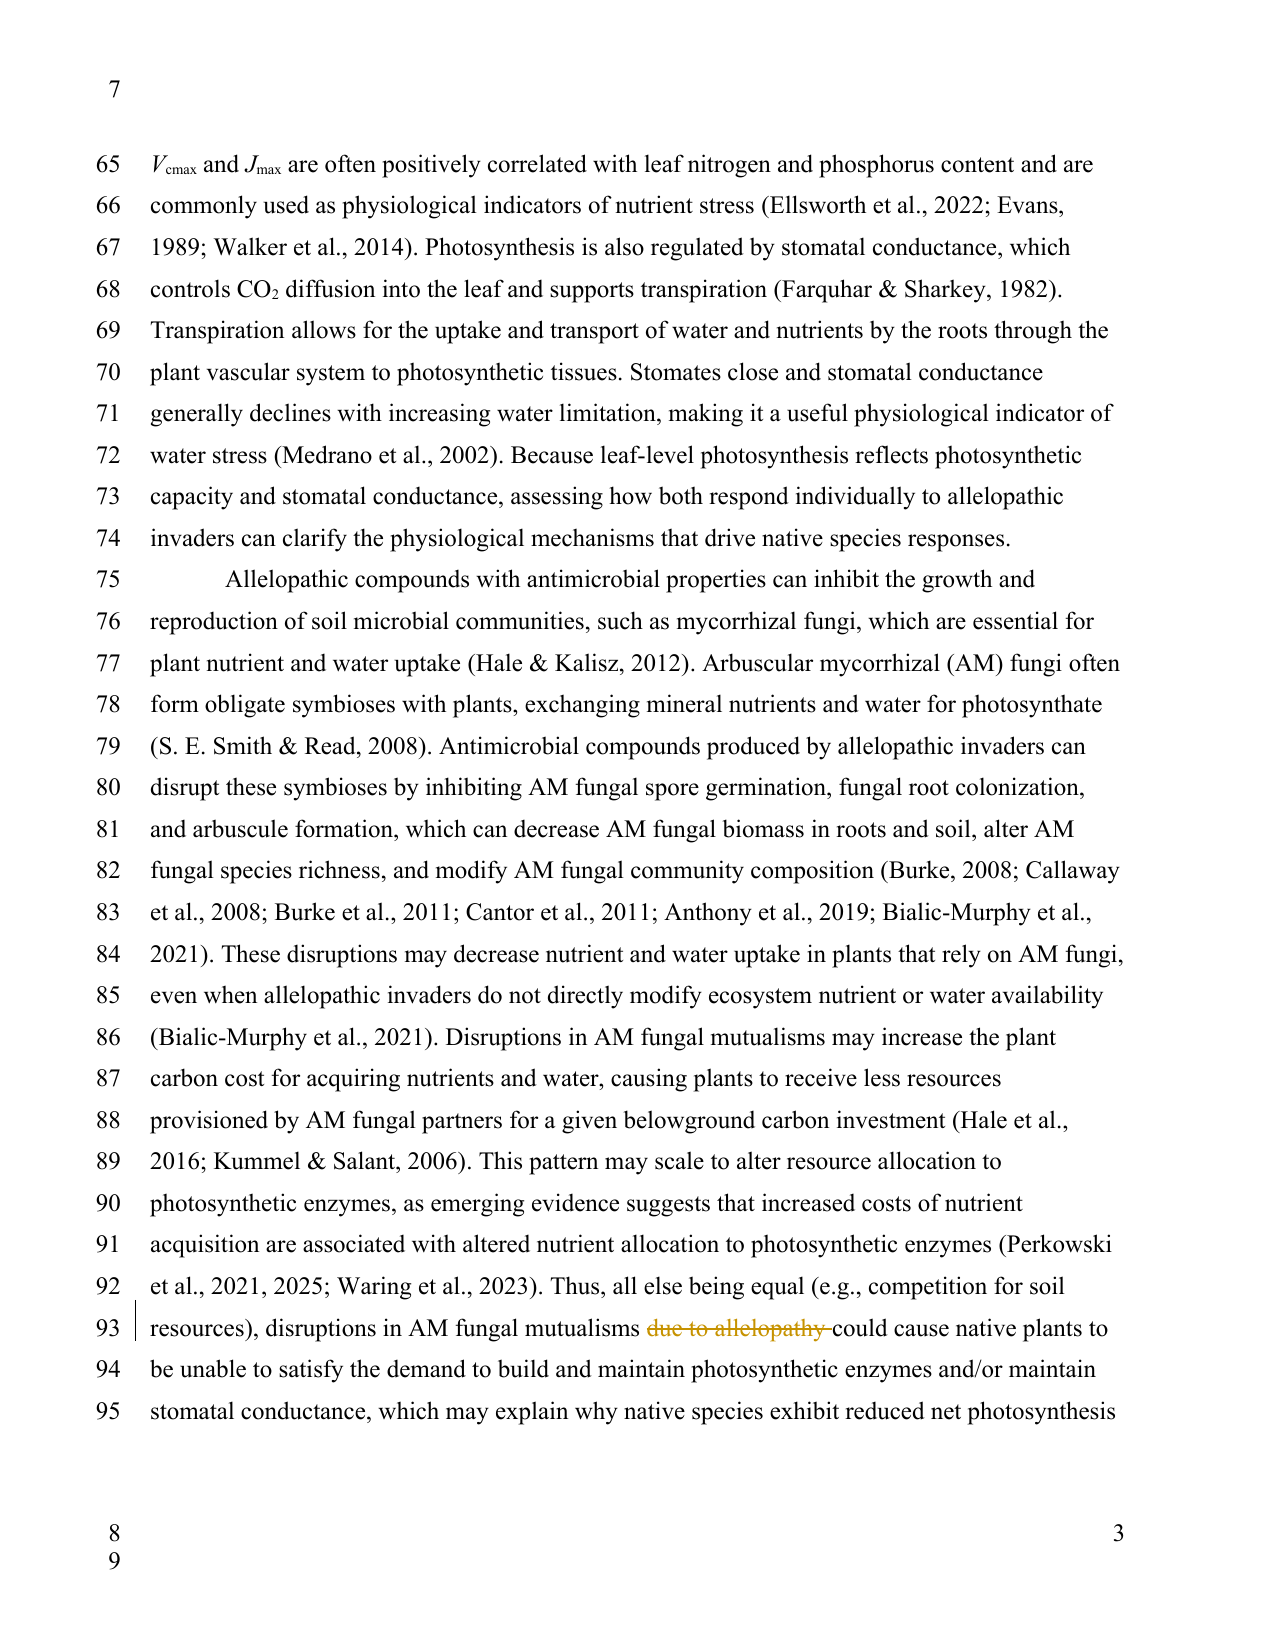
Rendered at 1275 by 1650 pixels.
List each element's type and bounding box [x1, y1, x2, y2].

text [150, 150, 1125, 552]
text [150, 566, 1125, 1424]
